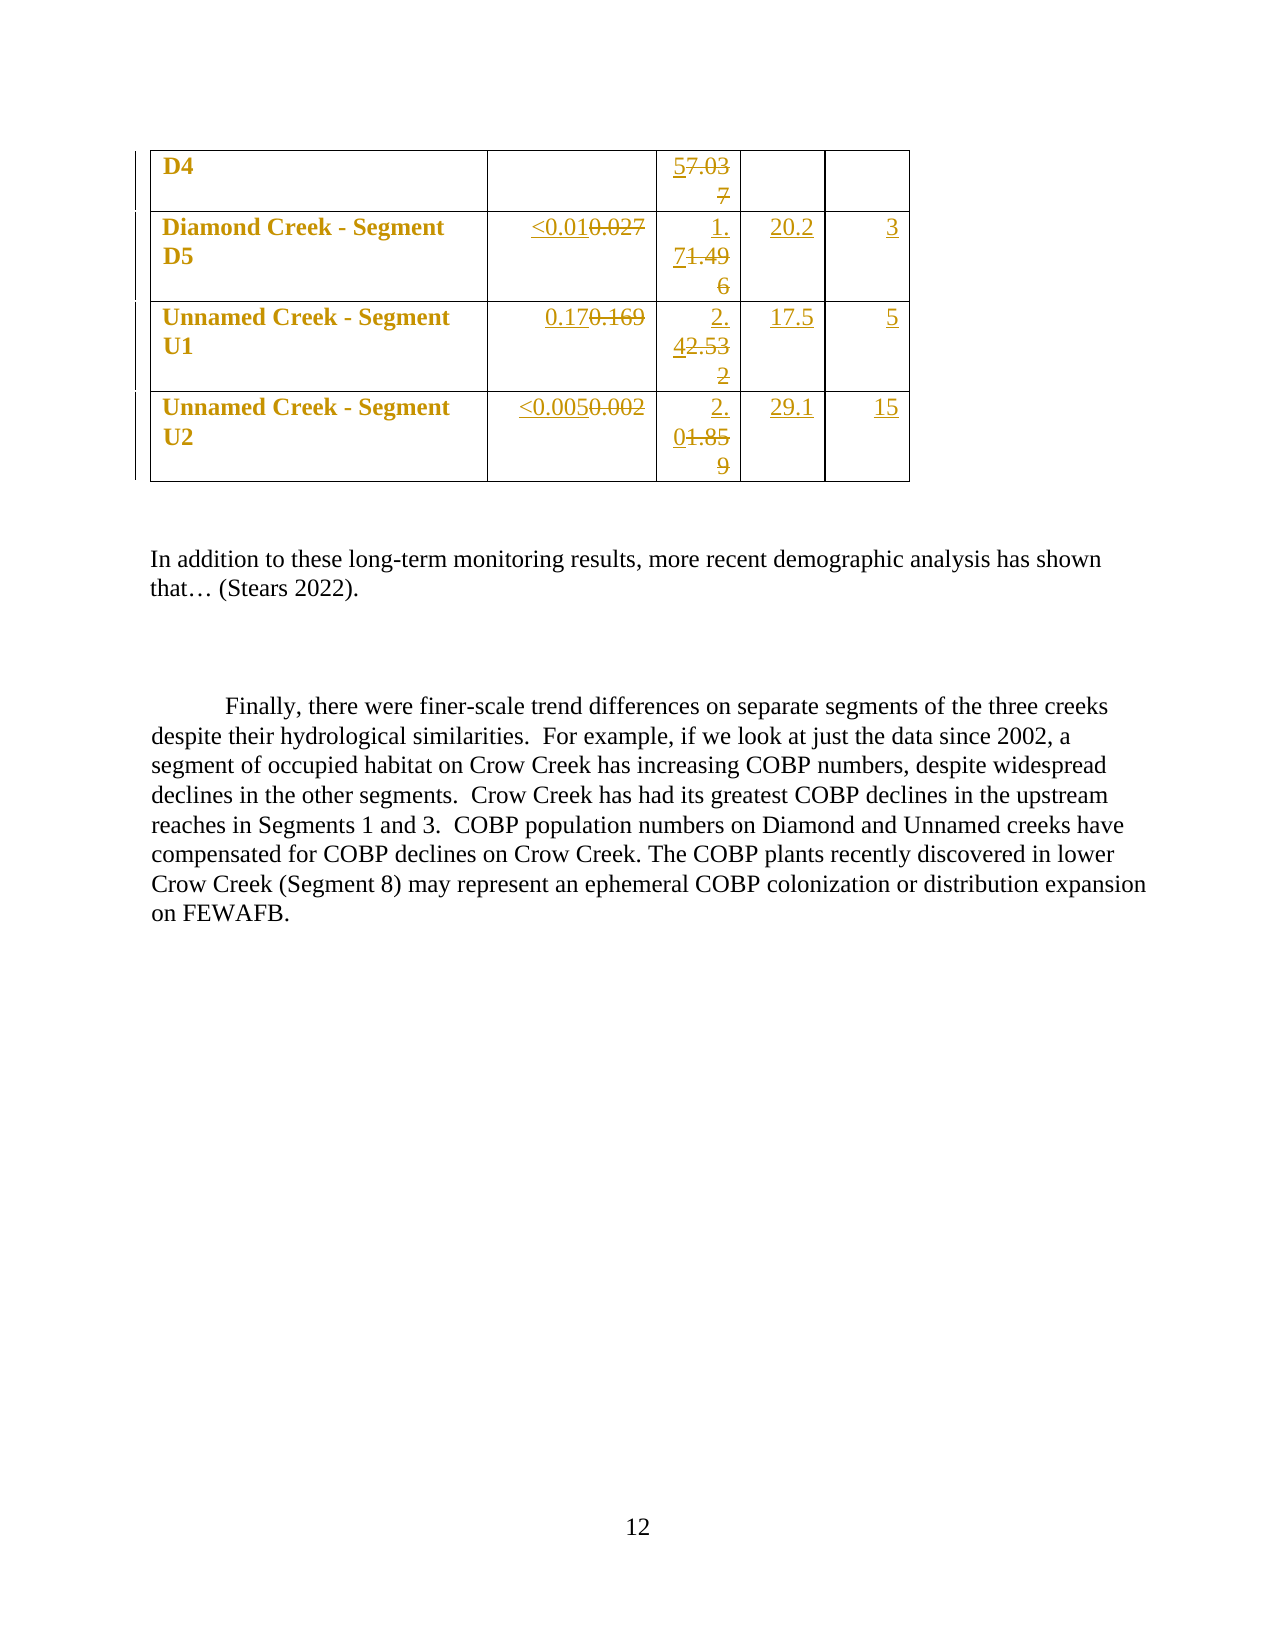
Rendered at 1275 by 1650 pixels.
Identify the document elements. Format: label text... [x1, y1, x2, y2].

table_cell Unnamed Creek - Segment U2 [151, 392, 487, 481]
table_cell [826, 302, 909, 391]
table_cell [741, 151, 824, 211]
table_cell [488, 151, 656, 211]
table_cell [488, 302, 656, 391]
table_cell [657, 392, 740, 481]
table_cell [741, 392, 824, 481]
table_cell Unnamed Creek - Segment U1 [151, 302, 487, 391]
table_cell [741, 212, 824, 301]
table_cell [826, 212, 909, 301]
table_cell Diamond Creek - Segment D5 [151, 212, 487, 301]
text Finally, there were finer-scale trend differences on separate segments of the three creeks despite their hydrological similarities. For example, if we look at just the data since 2002, a segment of occupied habitat on Crow Creek has increasing COBP numbers, despite widespread declines in the other segments. Crow Creek has had its greatest COBP declines in the upstream reaches in Segments 1 and 3. COBP population numbers on Diamond and Unnamed creeks have compensated for COBP declines on Crow Creek. The COBP plants recently discovered in lower Crow Creek (Segment 8) may represent an ephemeral COBP colonization or distribution expansion on FEWAFB. [151, 691, 1147, 927]
table_cell [488, 212, 656, 301]
table_cell [657, 212, 740, 301]
table_cell [826, 392, 909, 481]
table_cell [657, 302, 740, 391]
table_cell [151, 151, 487, 211]
table_cell [488, 392, 656, 481]
table_cell [826, 151, 909, 211]
table_cell [657, 151, 740, 211]
table_cell [741, 302, 824, 391]
text In addition to these long-term monitoring results, more recent demographic analysis has shown that… (Stears 2022). [150, 544, 1147, 602]
